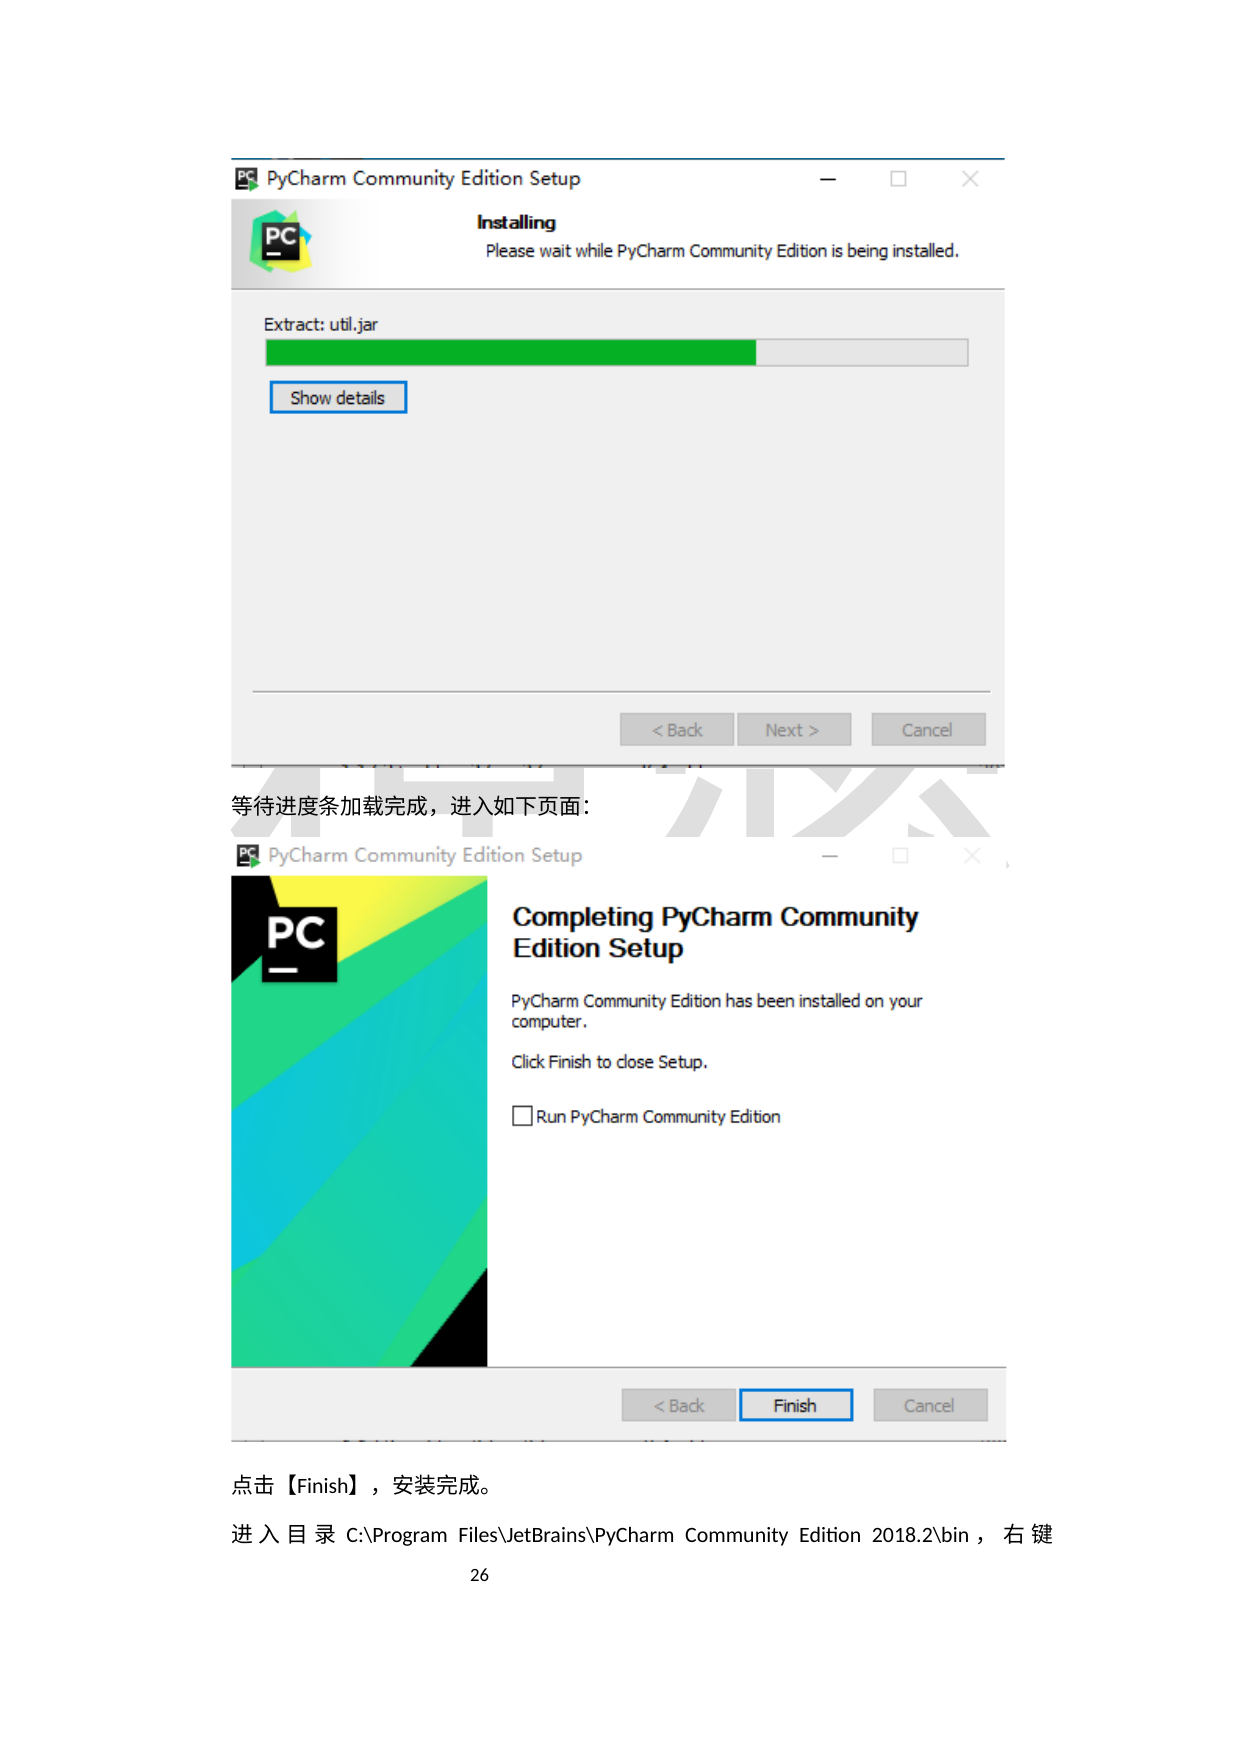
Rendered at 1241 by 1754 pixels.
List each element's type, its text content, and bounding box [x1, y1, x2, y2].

picture [231, 837, 1007, 1442]
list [187, 1516, 1053, 1549]
list 点击【Finish】，安装完成。 [187, 1468, 1053, 1501]
list 等待进度条加载完成，进入如下页面： [187, 789, 1053, 821]
picture [231, 158, 1005, 768]
